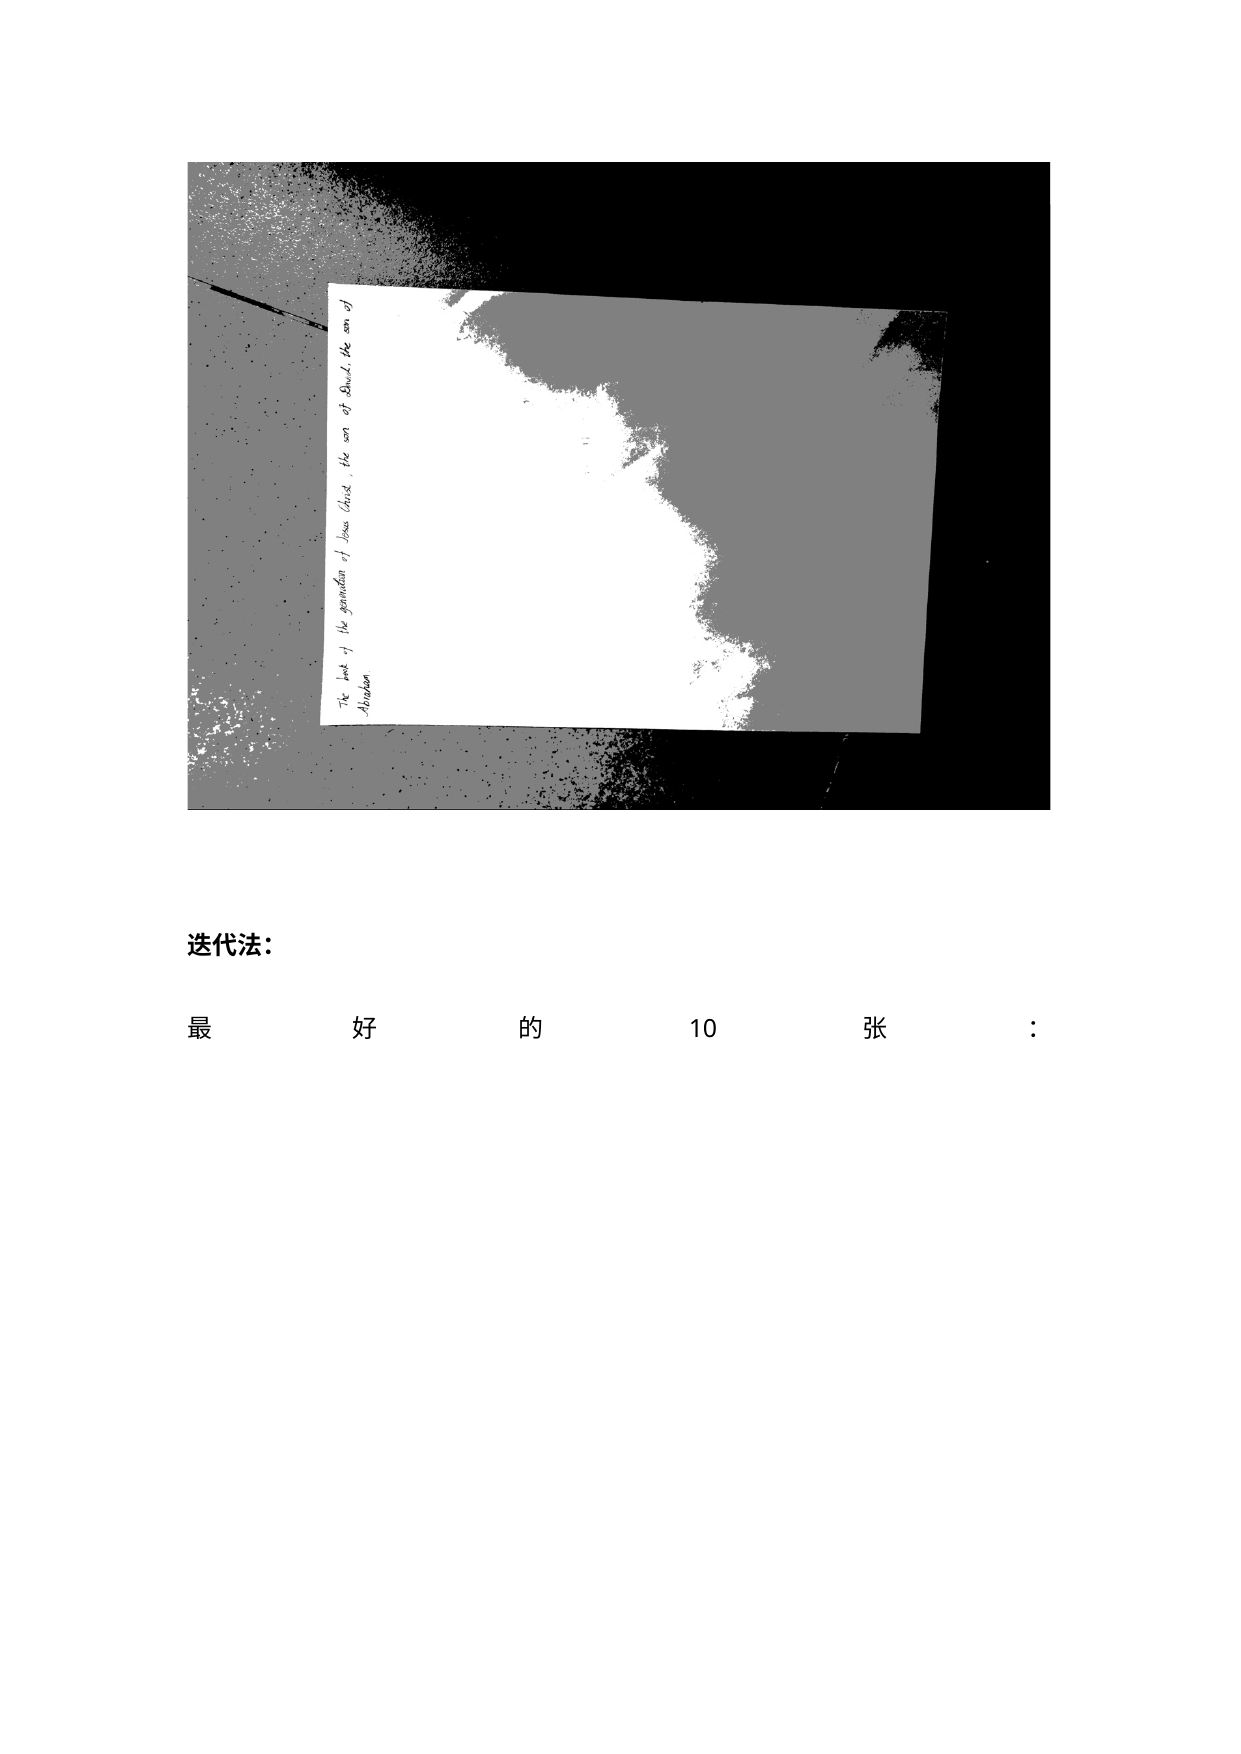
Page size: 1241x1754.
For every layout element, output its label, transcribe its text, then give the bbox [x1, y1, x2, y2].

text 迭代法： [187, 911, 1053, 976]
picture [187, 162, 1051, 810]
text 最好的10张： [187, 994, 1053, 1059]
